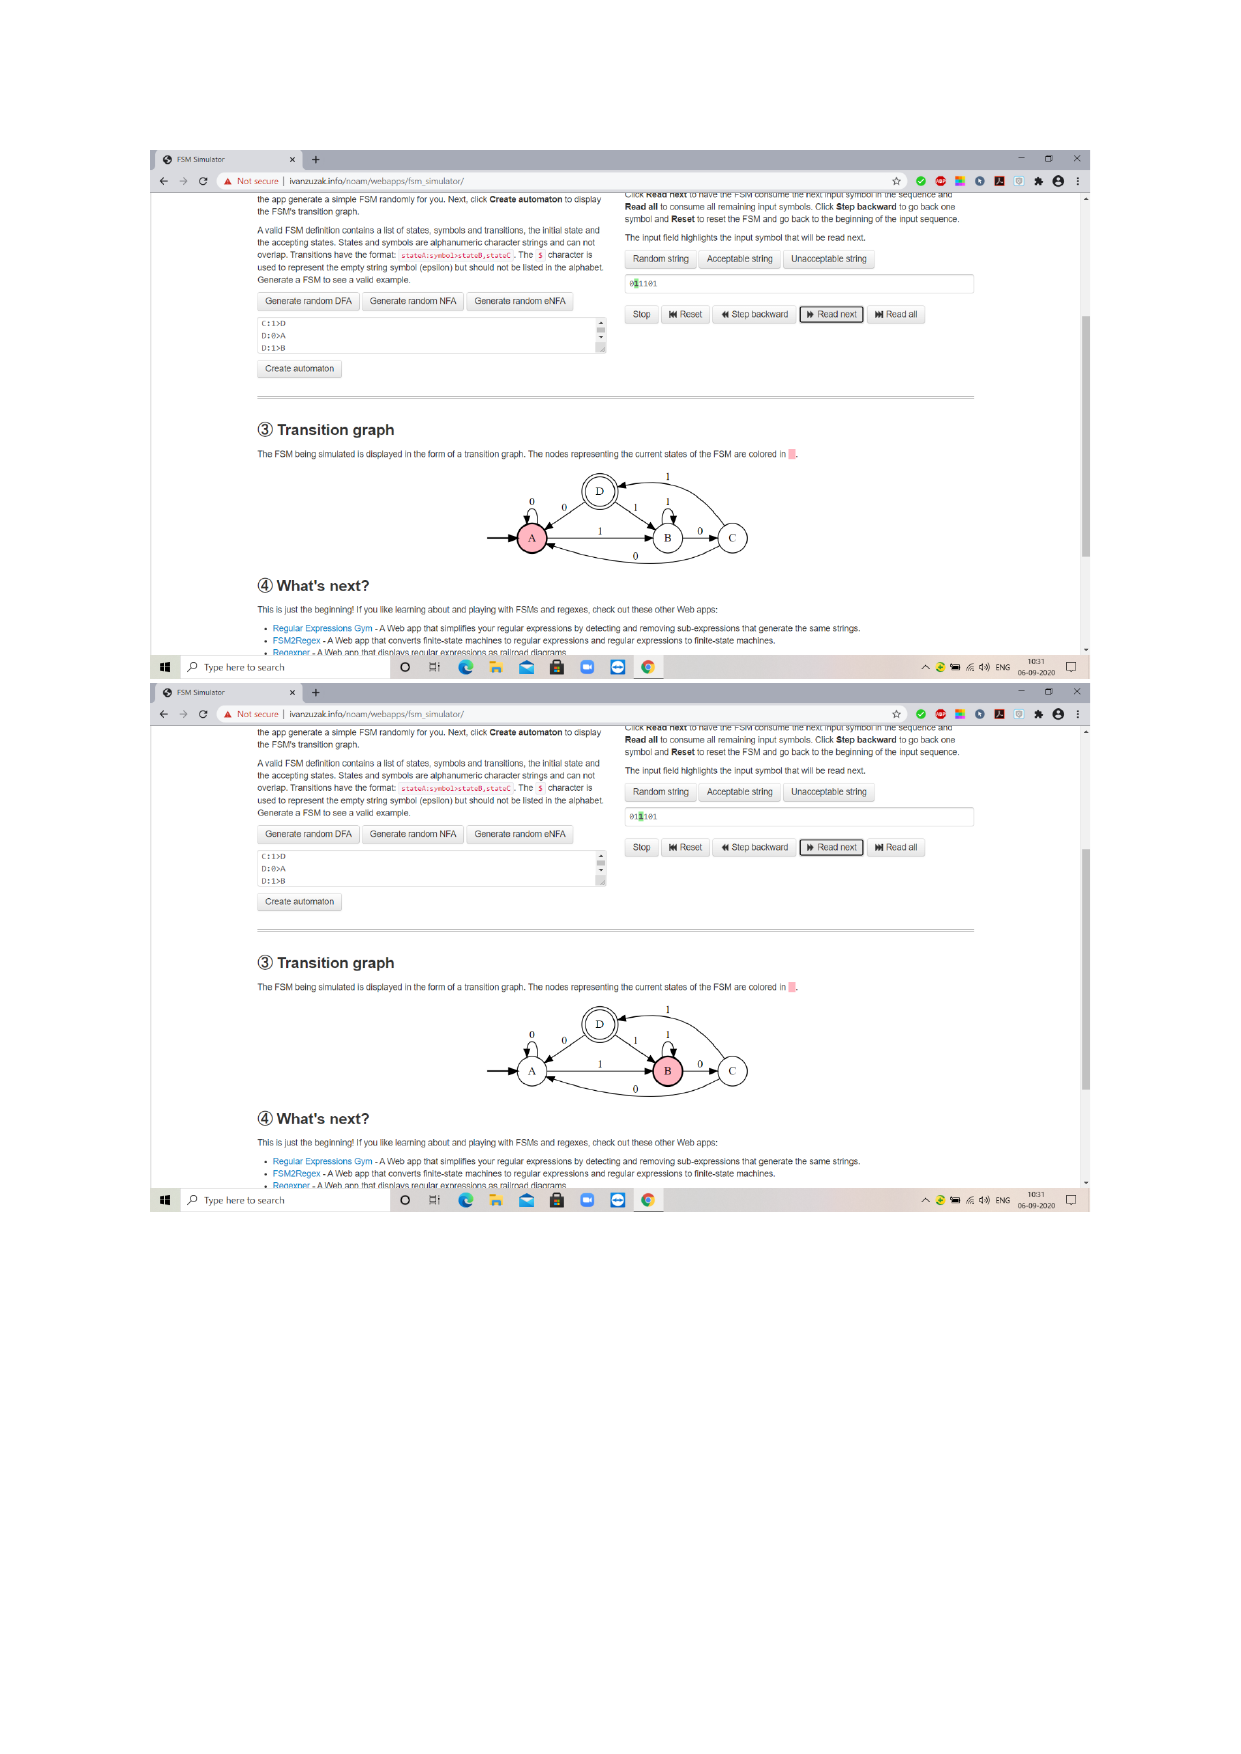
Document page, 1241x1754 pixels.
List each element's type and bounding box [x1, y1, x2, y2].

picture [150, 150, 1091, 679]
picture [150, 683, 1091, 1212]
